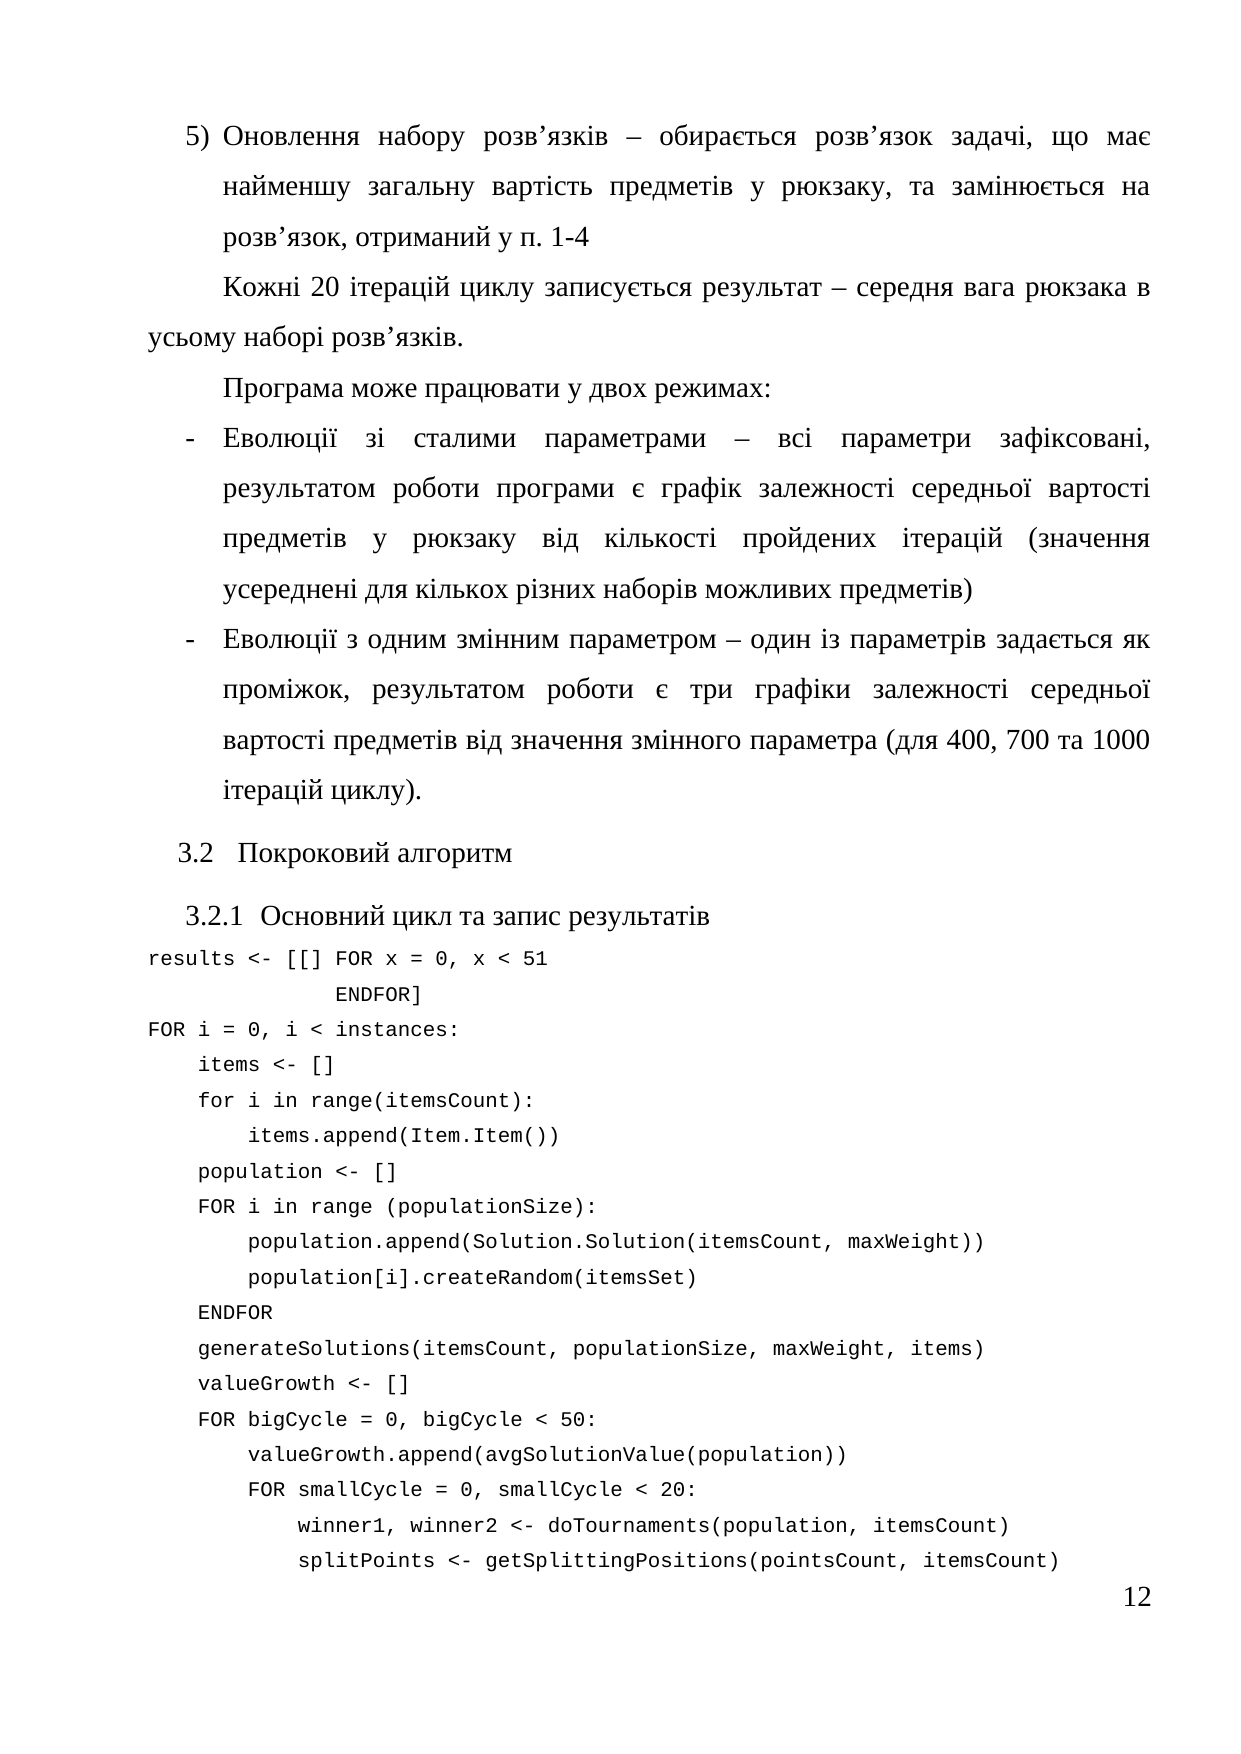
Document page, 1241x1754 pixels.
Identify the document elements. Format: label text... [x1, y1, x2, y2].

text FOR i = 0, i < instances: [148, 1019, 1152, 1043]
list Основний цикл та запис результатів [185, 898, 1152, 931]
text winner1, winner2 <- doTournaments(population, itemsCount) [148, 1515, 1152, 1538]
text FOR bigCycle = 0, bigCycle < 50: [148, 1408, 1152, 1432]
text items.append(Item.Item()) [148, 1125, 1152, 1149]
text population[i].createRandom(itemsSet) [148, 1267, 1152, 1291]
text population.append(Solution.Solution(itemsCount, maxWeight)) [148, 1231, 1152, 1255]
text FOR smallCycle = 0, smallCycle < 20: [148, 1479, 1152, 1503]
text FOR i in range (populationSize): [148, 1196, 1152, 1220]
text splitPoints <- getSplittingPositions(pointsCount, itemsCount) [148, 1550, 1152, 1574]
text Програма може працювати у двох режимах: [148, 370, 1152, 403]
text valueGrowth <- [] [148, 1373, 1152, 1397]
text results <- [[] FOR x = 0, x < 51 [148, 948, 1152, 972]
text for i in range(itemsCount): [148, 1090, 1152, 1113]
text Кожні 20 ітерацій циклу записується результат – середня вага рюкзака в усьому наборі розв’язків. [148, 269, 1152, 353]
text ENDFOR] [148, 983, 1152, 1007]
text valueGrowth.append(avgSolutionValue(population)) [148, 1444, 1152, 1468]
text population <- [] [148, 1161, 1152, 1184]
text ENDFOR [148, 1302, 1152, 1326]
list Оновлення набору розв’язків – обирається розв’язок задачі, що має найменшу загальну вартість предметів у рюкзаку, та замінюється на розв’язок, отриманий у п. 1-4 [185, 118, 1152, 252]
subtitle Покроковий алгоритм [177, 835, 1152, 868]
text generateSolutions(itemsCount, populationSize, maxWeight, items) [148, 1338, 1152, 1361]
list Еволюції з одним змінним параметром – один із параметрів задається як проміжок, результатом роботи є три графіки залежності середньої вартості предметів від значення змінного параметра (для 400, 700 та 1000 ітерацій циклу). [185, 621, 1152, 806]
list Еволюції зі сталими параметрами – всі параметри зафіксовані, результатом роботи програми є графік залежності середньої вартості предметів у рюкзаку від кількості пройдених ітерацій (значення усереднені для кількох різних наборів можливих предметів) [185, 420, 1152, 604]
text items <- [] [148, 1054, 1152, 1078]
